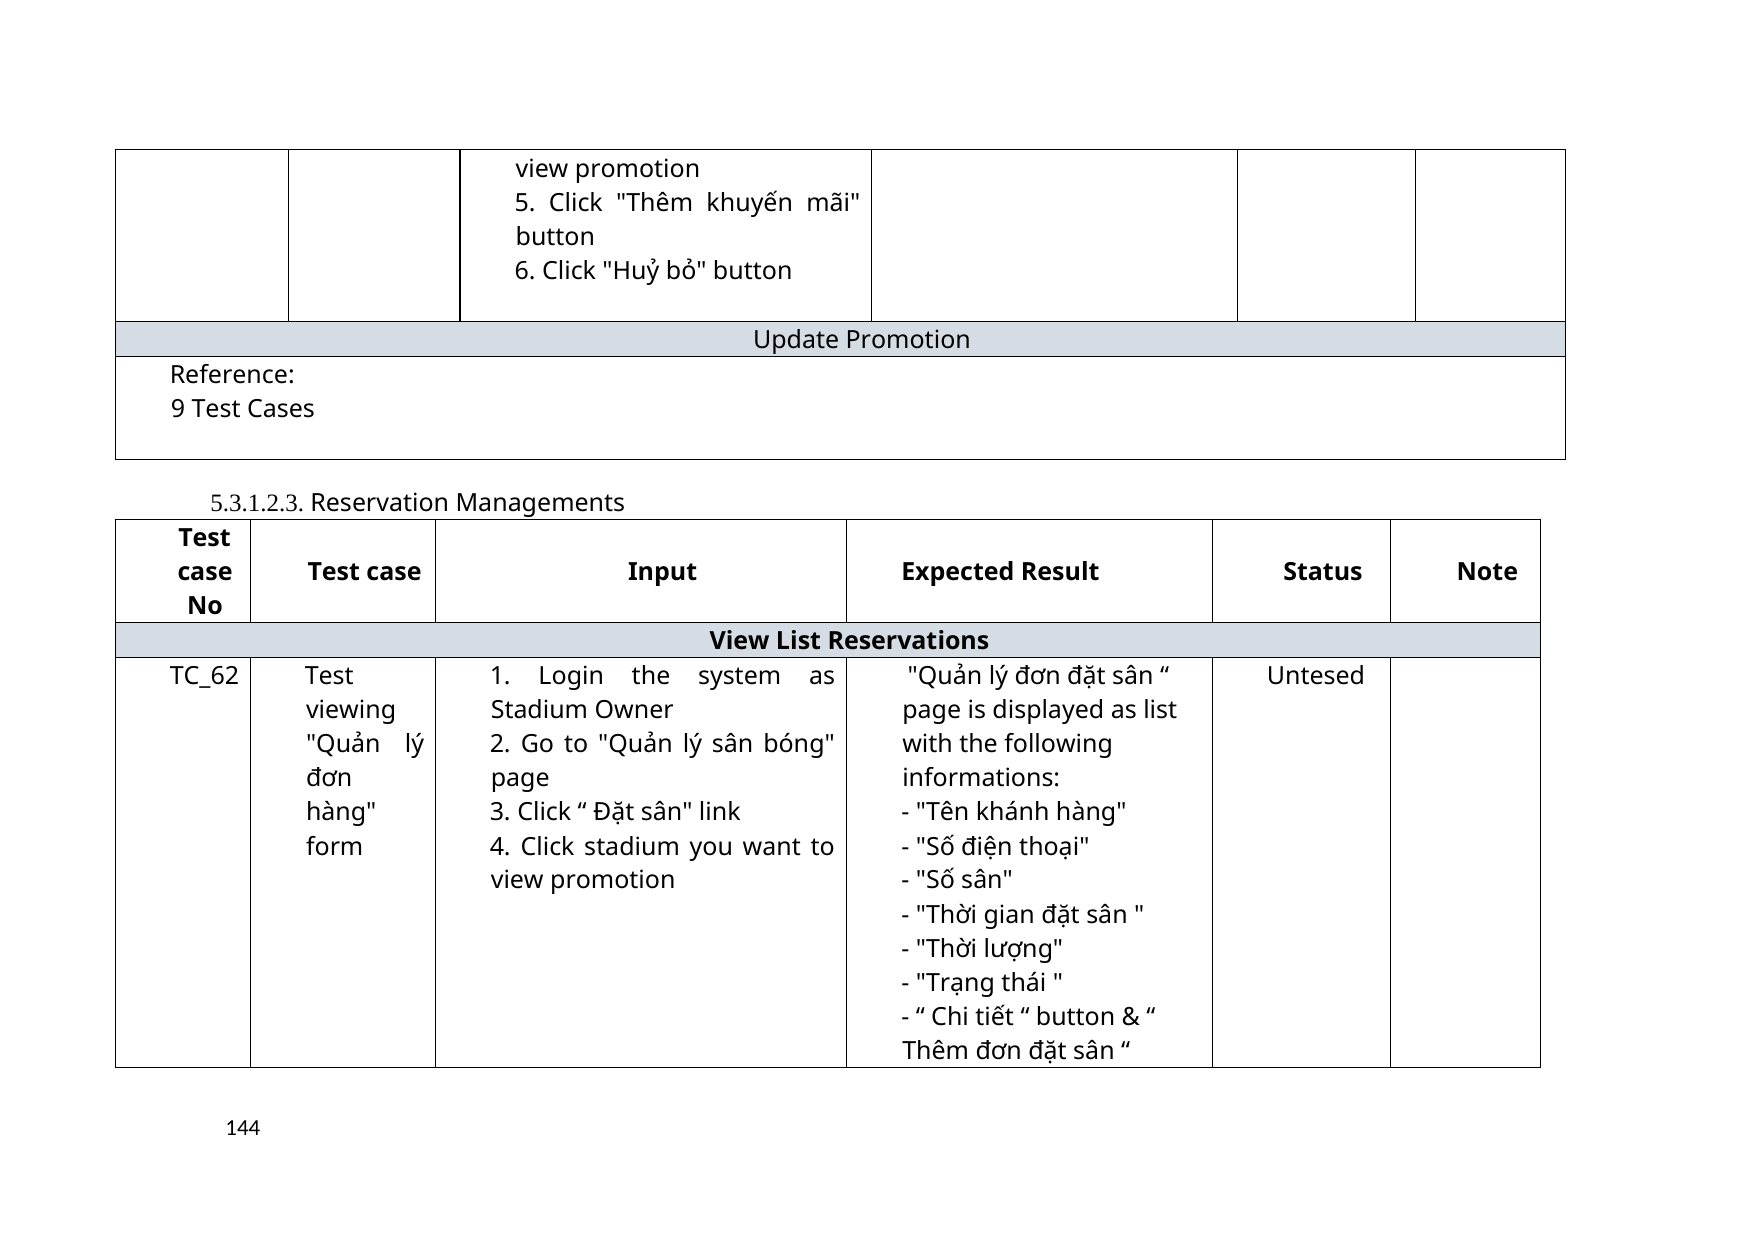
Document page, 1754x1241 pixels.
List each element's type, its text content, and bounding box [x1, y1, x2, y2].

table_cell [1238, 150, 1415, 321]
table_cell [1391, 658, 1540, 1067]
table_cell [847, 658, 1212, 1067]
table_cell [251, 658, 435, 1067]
subtitle Reservation Managements [210, 485, 1604, 518]
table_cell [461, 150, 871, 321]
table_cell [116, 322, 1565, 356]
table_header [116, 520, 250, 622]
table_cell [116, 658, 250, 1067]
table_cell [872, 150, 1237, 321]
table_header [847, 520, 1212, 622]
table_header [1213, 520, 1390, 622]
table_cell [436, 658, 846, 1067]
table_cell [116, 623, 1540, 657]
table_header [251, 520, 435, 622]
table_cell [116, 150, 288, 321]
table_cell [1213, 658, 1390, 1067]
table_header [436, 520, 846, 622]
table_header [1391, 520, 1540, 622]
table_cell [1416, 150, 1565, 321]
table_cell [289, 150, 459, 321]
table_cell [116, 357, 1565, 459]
